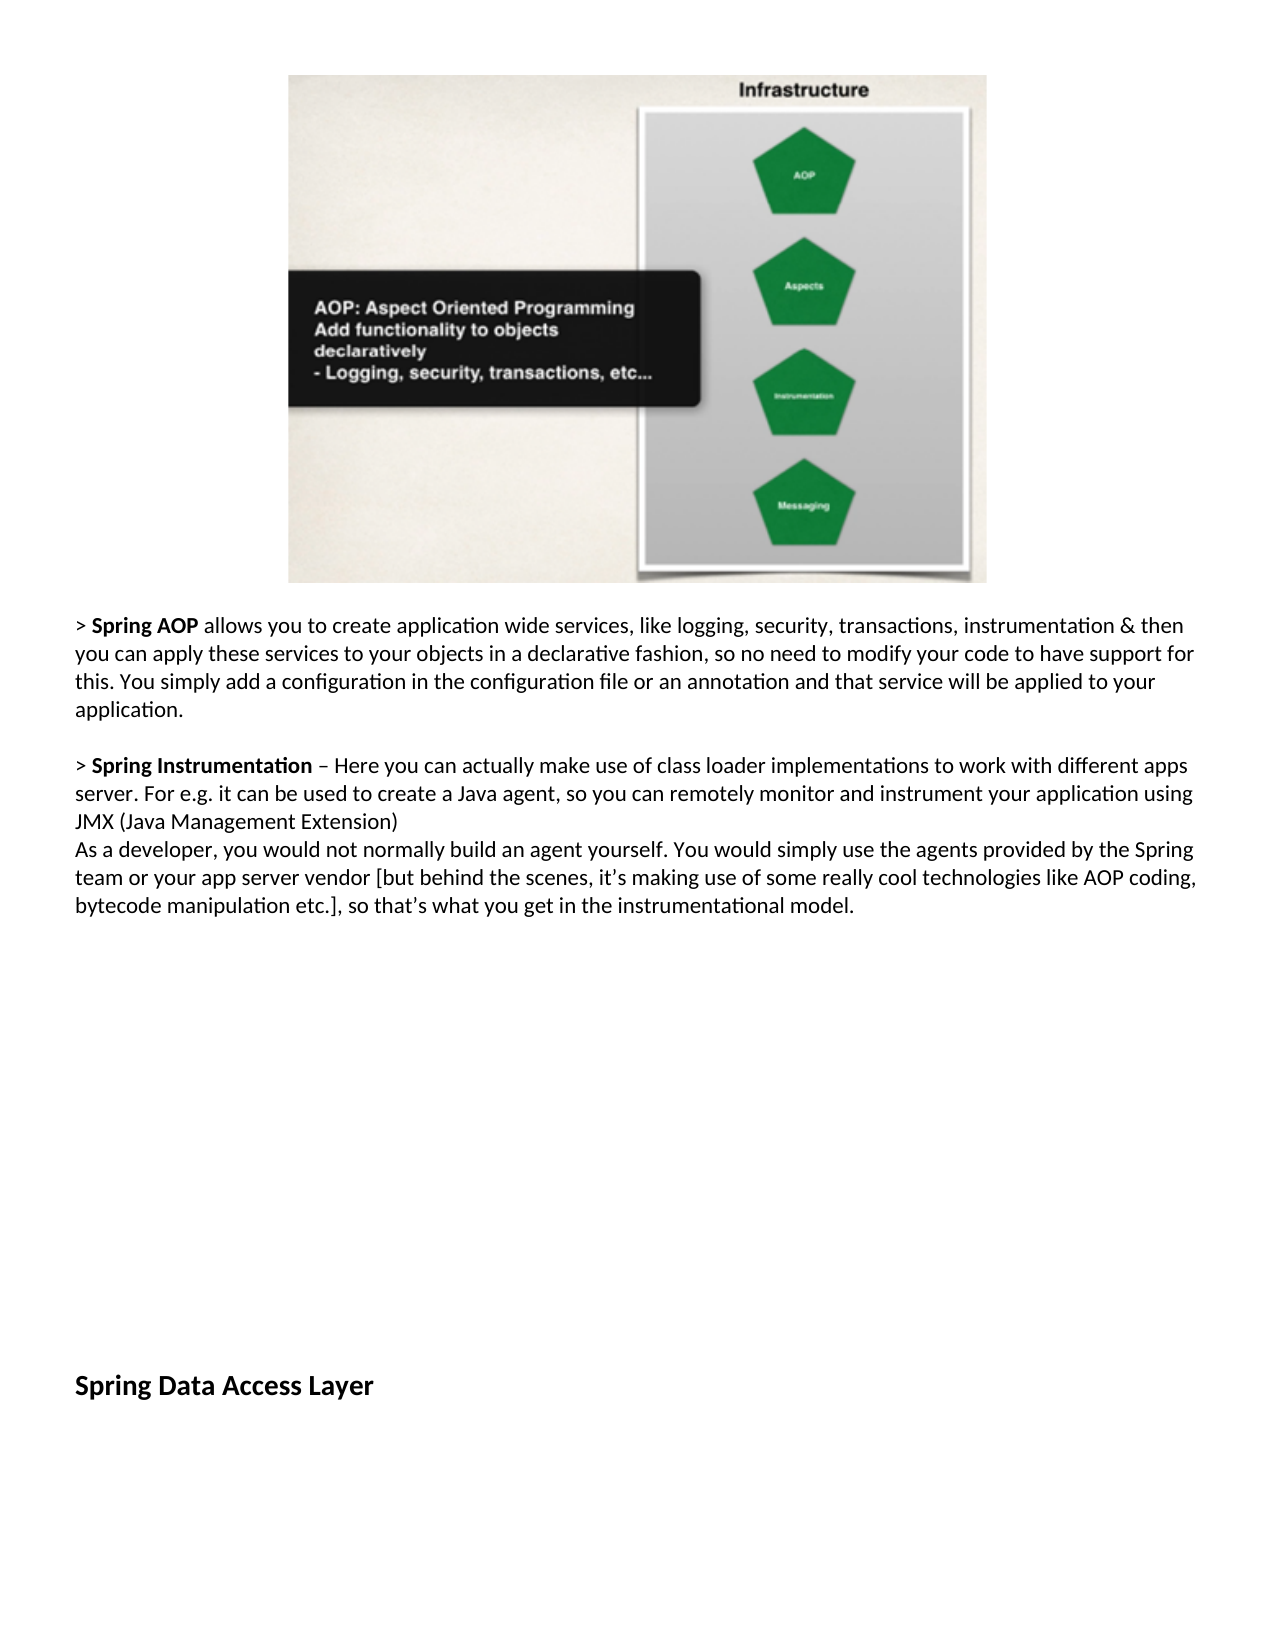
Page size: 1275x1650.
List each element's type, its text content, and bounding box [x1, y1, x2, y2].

text > Spring Instrumentation – Here you can actually make use of class loader implementations to work with different apps server. For e.g. it can be used to create a Java agent, so you can remotely monitor and instrument your application using JMX (Java Management Extension) [75, 751, 1200, 835]
text > Spring AOP allows you to create application wide services, like logging, security, transactions, instrumentation & then you can apply these services to your objects in a declarative fashion, so no need to modify your code to have support for this. You simply add a configuration in the configuration file or an annotation and that service will be applied to your application. [75, 611, 1200, 723]
picture [288, 75, 987, 583]
text As a developer, you would not normally build an agent yourself. You would simply use the agents provided by the Spring team or your app server vendor [but behind the scenes, it’s making use of some really cool technologies like AOP coding, bytecode manipulation etc.], so that’s what you get in the instrumentational model. [75, 835, 1200, 919]
text Spring Data Access Layer [75, 1367, 1200, 1403]
